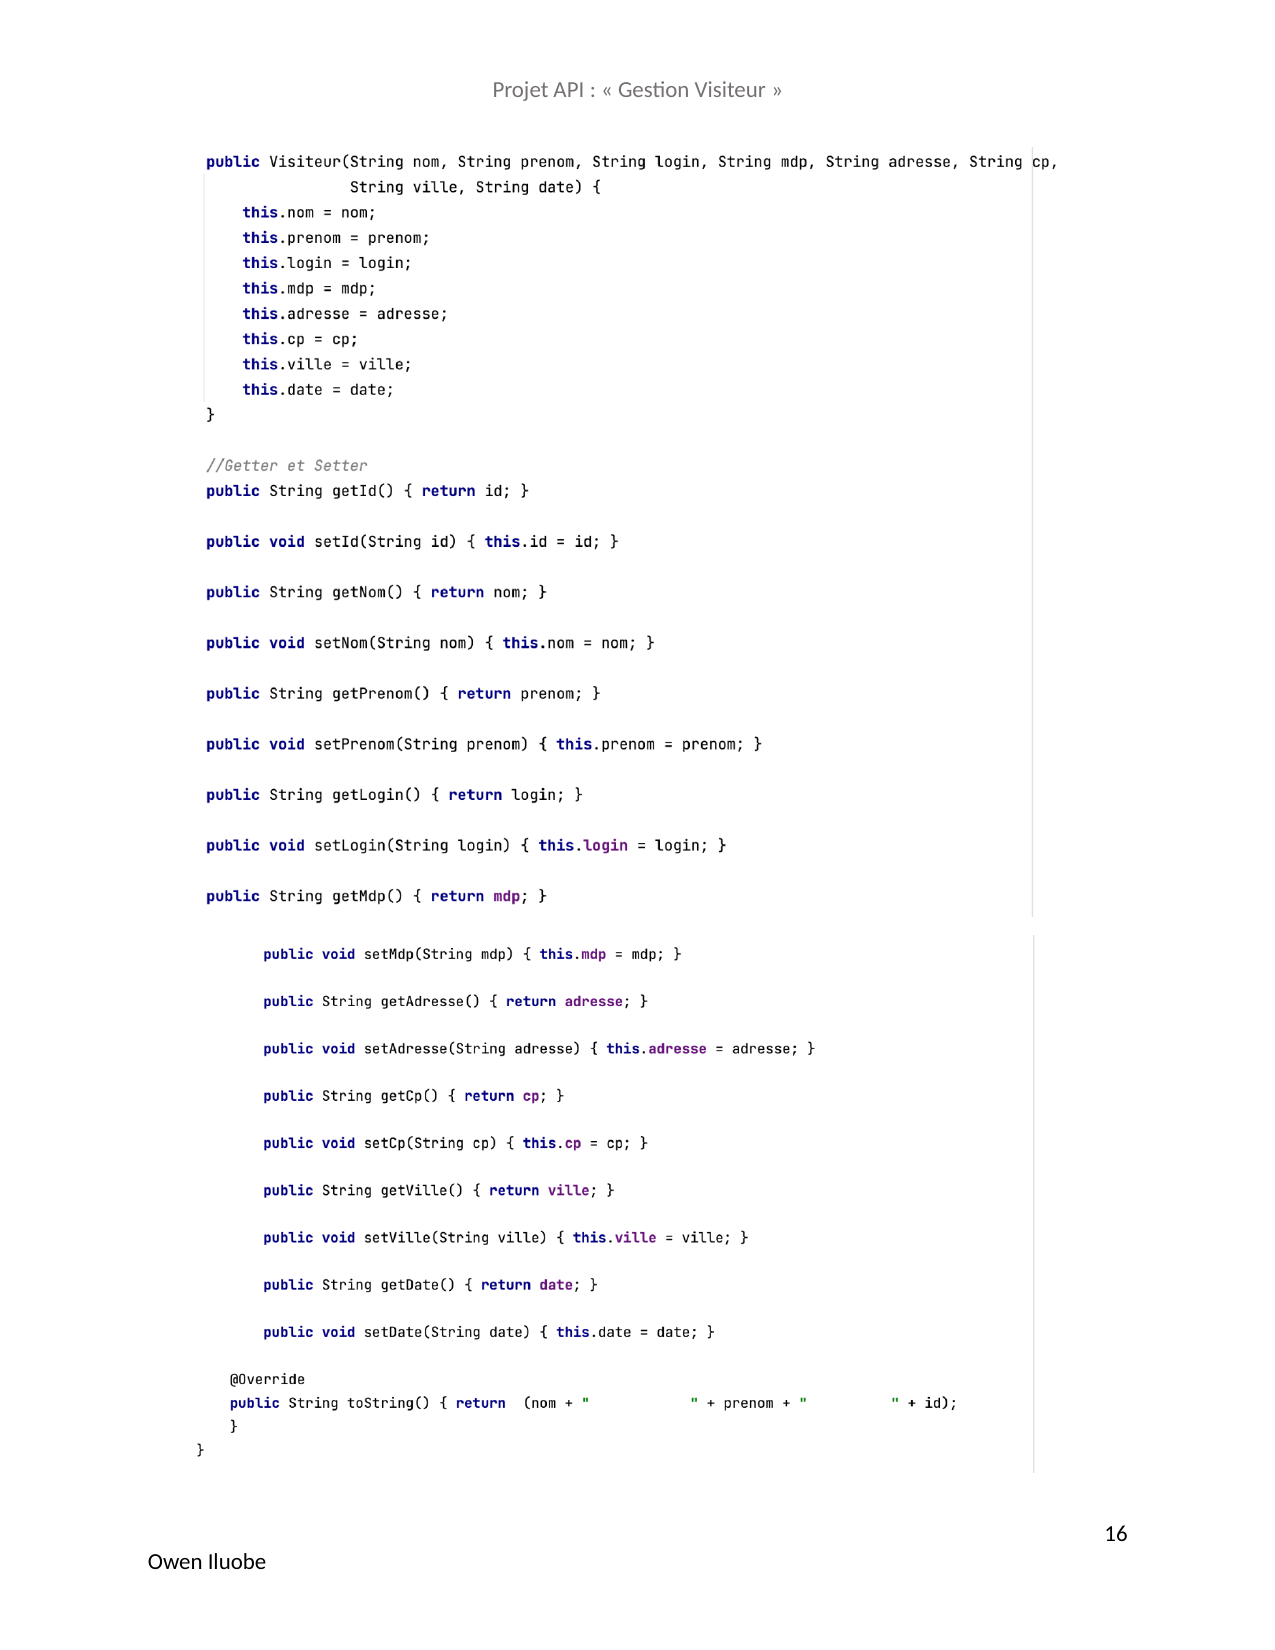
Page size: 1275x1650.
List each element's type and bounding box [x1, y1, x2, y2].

picture [196, 935, 1079, 1473]
picture [194, 147, 1081, 917]
